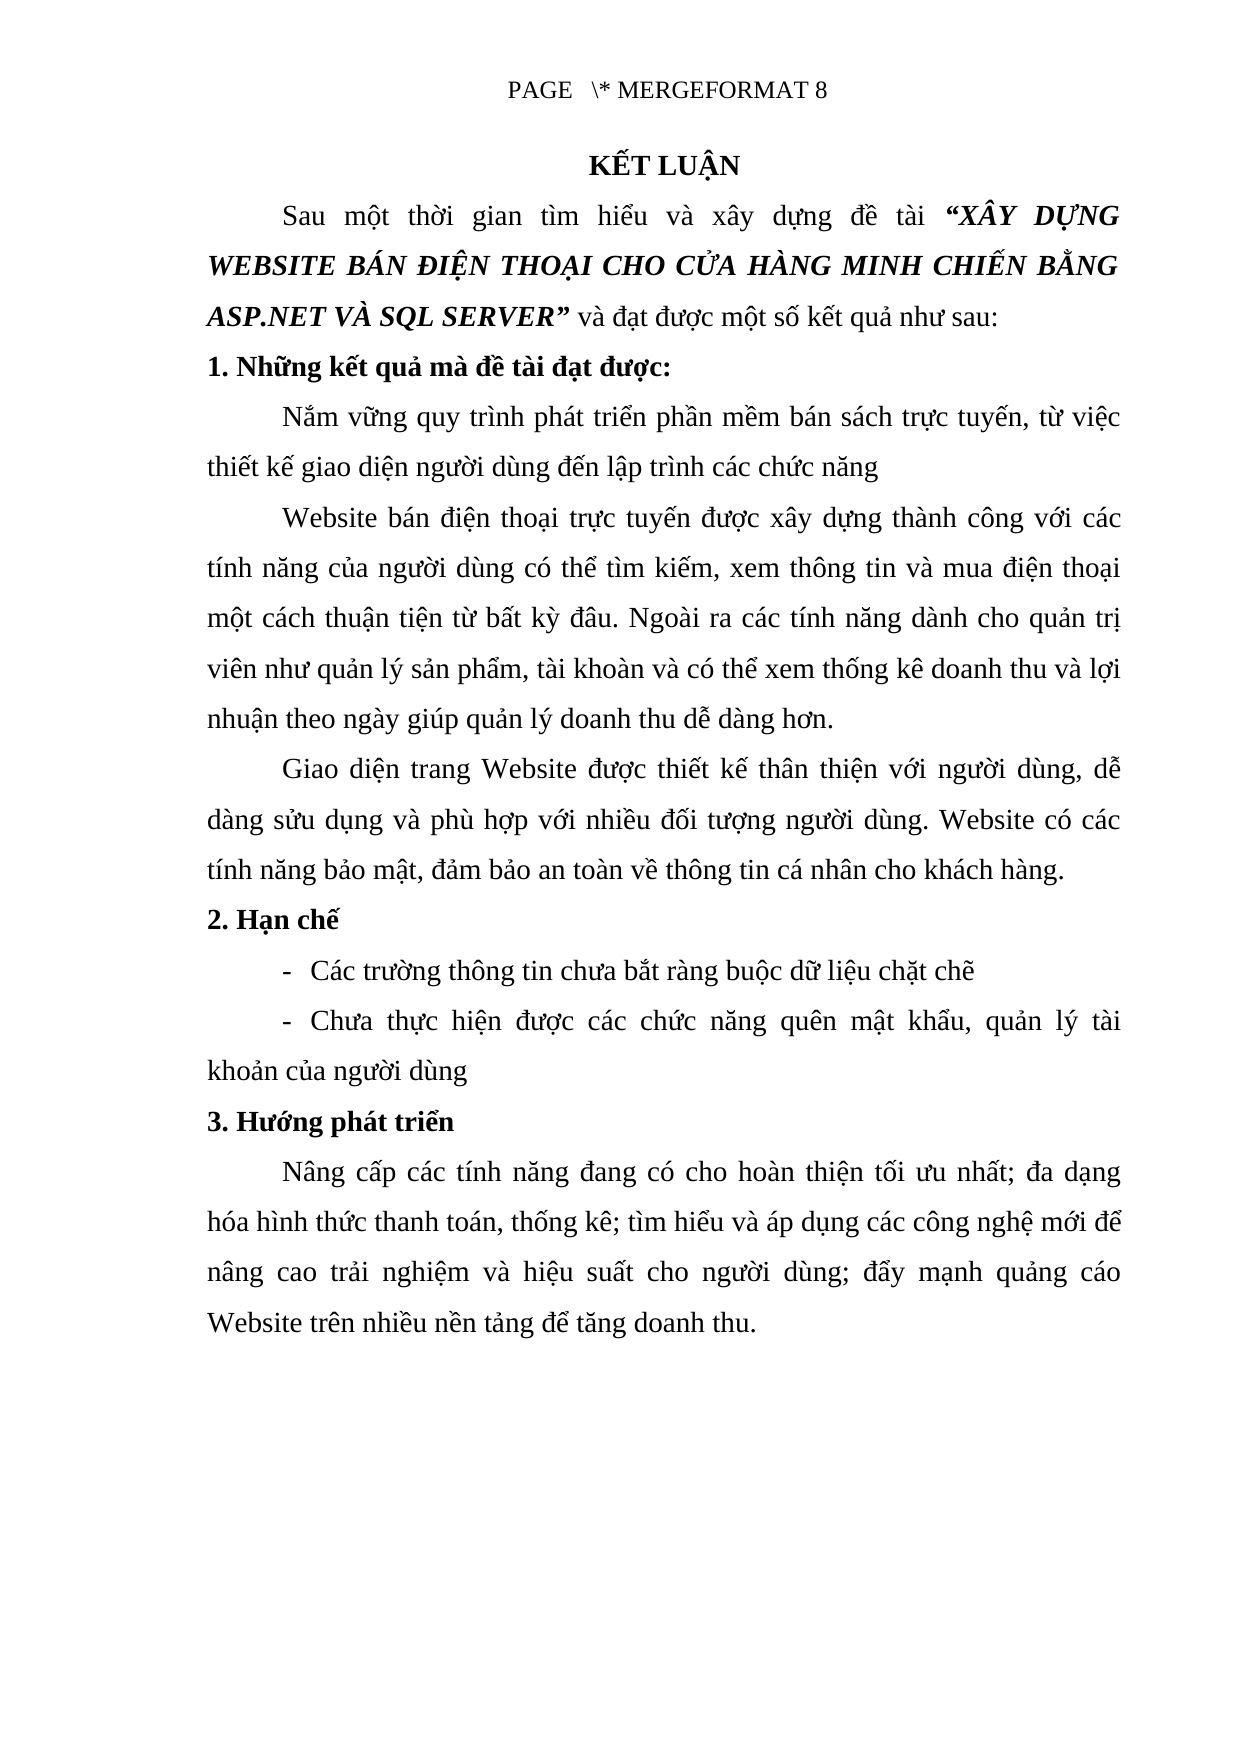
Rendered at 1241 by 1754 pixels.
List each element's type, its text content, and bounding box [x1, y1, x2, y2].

list Những kết quả mà đề tài đạt được: [207, 349, 1122, 382]
text Giao diện trang Website được thiết kế thân thiện với người dùng, dễ dàng sửu dụng và phù hợp với nhiều đối tượng người dùng. Website có các tính năng bảo mật, đảm bảo an toàn về thông tin cá nhân cho khách hàng. [207, 751, 1122, 886]
list Chưa thực hiện được các chức năng quên mật khẩu, quản lý tài khoản của người dùng [207, 1003, 1122, 1087]
text KẾT LUẬN [207, 148, 1122, 181]
list Hướng phát triển [207, 1104, 1122, 1137]
text Nắm vững quy trình phát triển phần mềm bán sách trực tuyến, từ việc thiết kế giao diện người dùng đến lập trình các chức năng [207, 399, 1122, 483]
text Sau một thời gian tìm hiểu và xây dựng đề tài “XÂY DỰNG WEBSITE BÁN ĐIỆN THOẠI CHO CỬA HÀNG MINH CHIẾN BẰNG ASP.NET VÀ SQL SERVER” và đạt được một số kết quả như sau: [207, 198, 1122, 332]
text Website bán điện thoại trực tuyến được xây dựng thành công với các tính năng của người dùng có thể tìm kiếm, xem thông tin và mua điện thoại một cách thuận tiện từ bất kỳ đâu. Ngoài ra các tính năng dành cho quản trị viên như quản lý sản phẩm, tài khoàn và có thể xem thống kê doanh thu và lợi nhuận theo ngày giúp quản lý doanh thu dễ dàng hơn. [207, 500, 1122, 735]
list Các trường thông tin chưa bắt ràng buộc dữ liệu chặt chẽ [207, 953, 1122, 986]
text Nâng cấp các tính năng đang có cho hoàn thiện tối ưu nhất; đa dạng hóa hình thức thanh toán, thống kê; tìm hiểu và áp dụng các công nghệ mới để nâng cao trải nghiệm và hiệu suất cho người dùng; đẩy mạnh quảng cáo Website trên nhiều nền tảng để tăng doanh thu. [207, 1154, 1122, 1338]
list Hạn chế [207, 902, 1122, 936]
